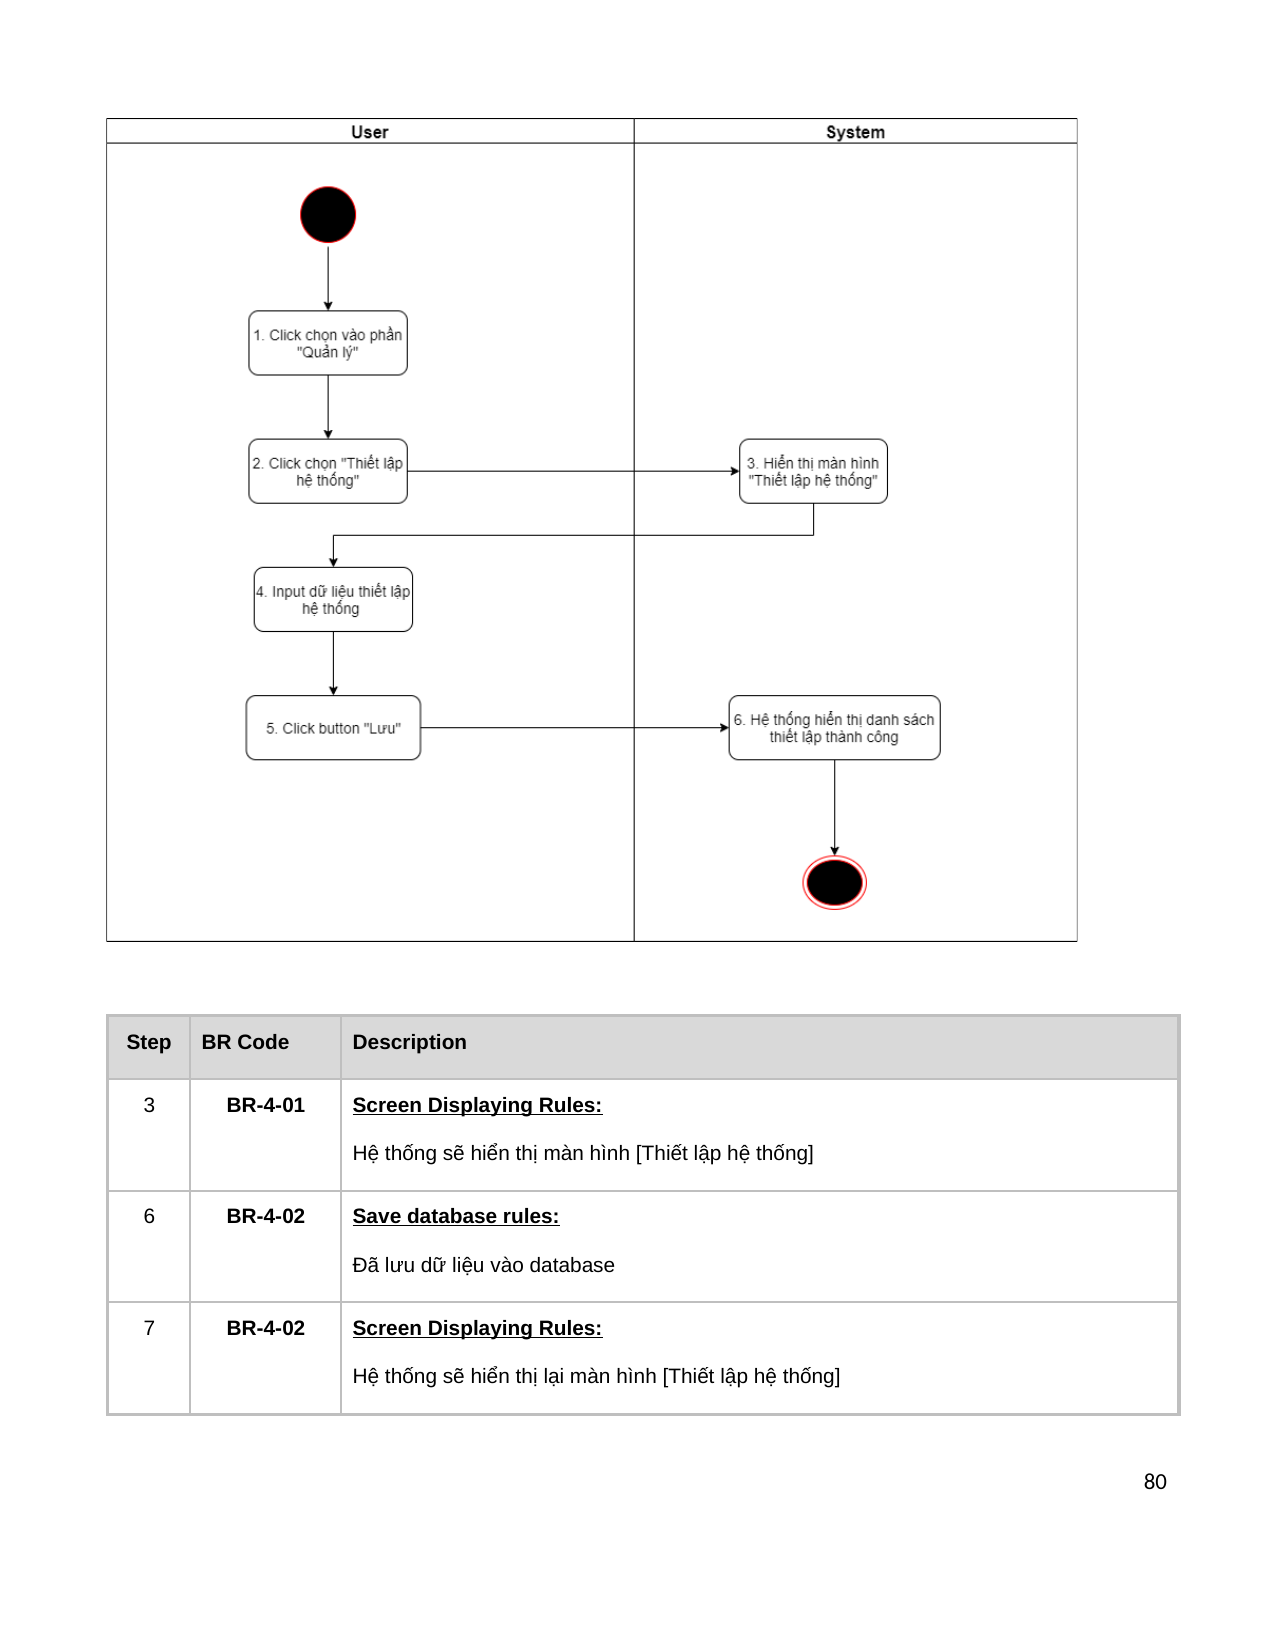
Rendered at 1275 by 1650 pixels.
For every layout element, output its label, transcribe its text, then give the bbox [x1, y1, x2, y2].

table_header BR Code [191, 1017, 340, 1078]
table_cell BR-4-01 [191, 1080, 340, 1190]
table_cell 3 [109, 1080, 189, 1190]
table_cell BR-4-02 [191, 1303, 340, 1413]
table_cell Save database rules: Đã lưu dữ liệu vào database [342, 1192, 1177, 1301]
table_cell 7 [109, 1303, 189, 1413]
table_cell Screen Displaying Rules: Hệ thống sẽ hiển thị màn hình [Thiết lập hệ thống] [342, 1080, 1177, 1190]
table_cell 6 [109, 1192, 189, 1301]
table_cell Screen Displaying Rules: Hệ thống sẽ hiển thị lại màn hình [Thiết lập hệ thống] [342, 1303, 1177, 1413]
table_header Step [109, 1017, 189, 1078]
table_header Description [342, 1017, 1177, 1078]
table_cell BR-4-02 [191, 1192, 340, 1301]
picture [106, 118, 1078, 942]
